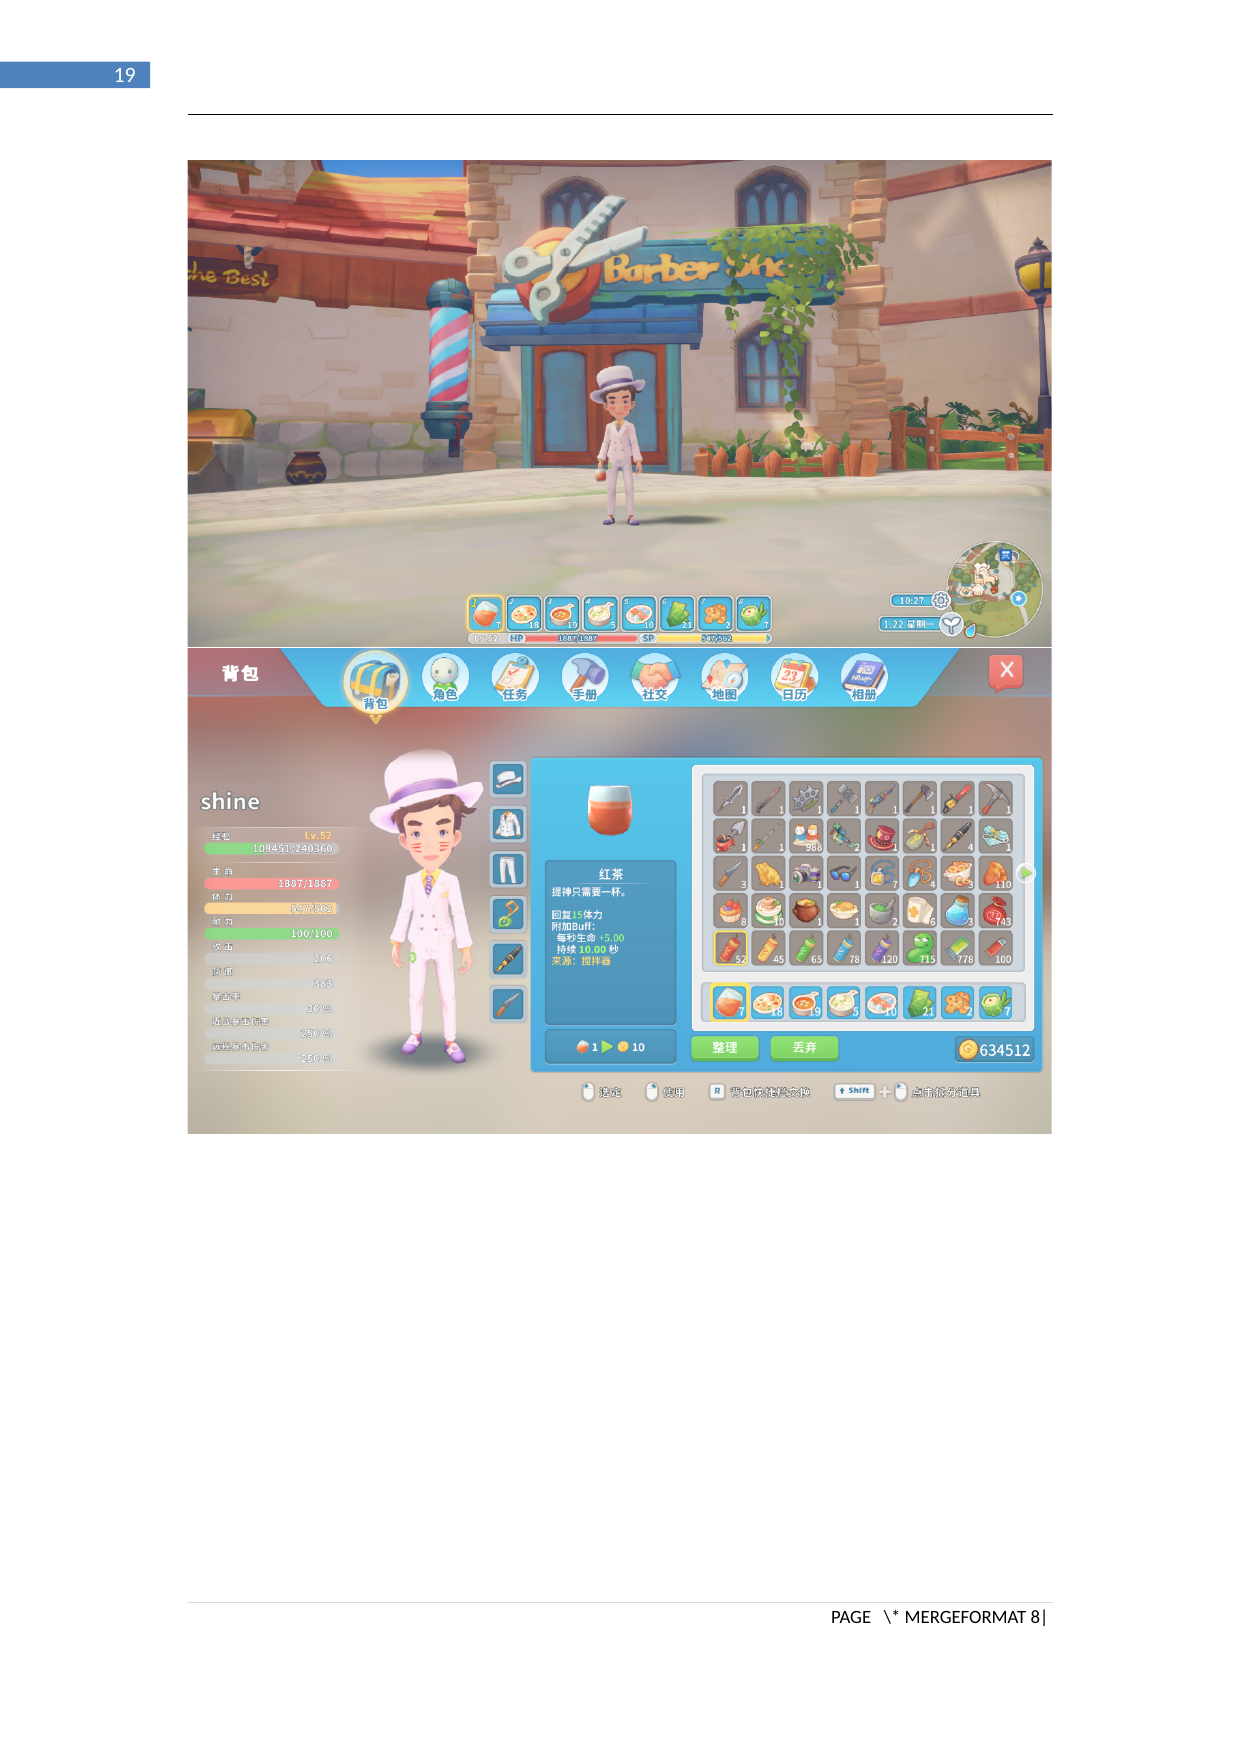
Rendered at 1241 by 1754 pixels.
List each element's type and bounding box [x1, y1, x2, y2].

picture [187, 160, 1052, 647]
picture [187, 648, 1052, 1134]
